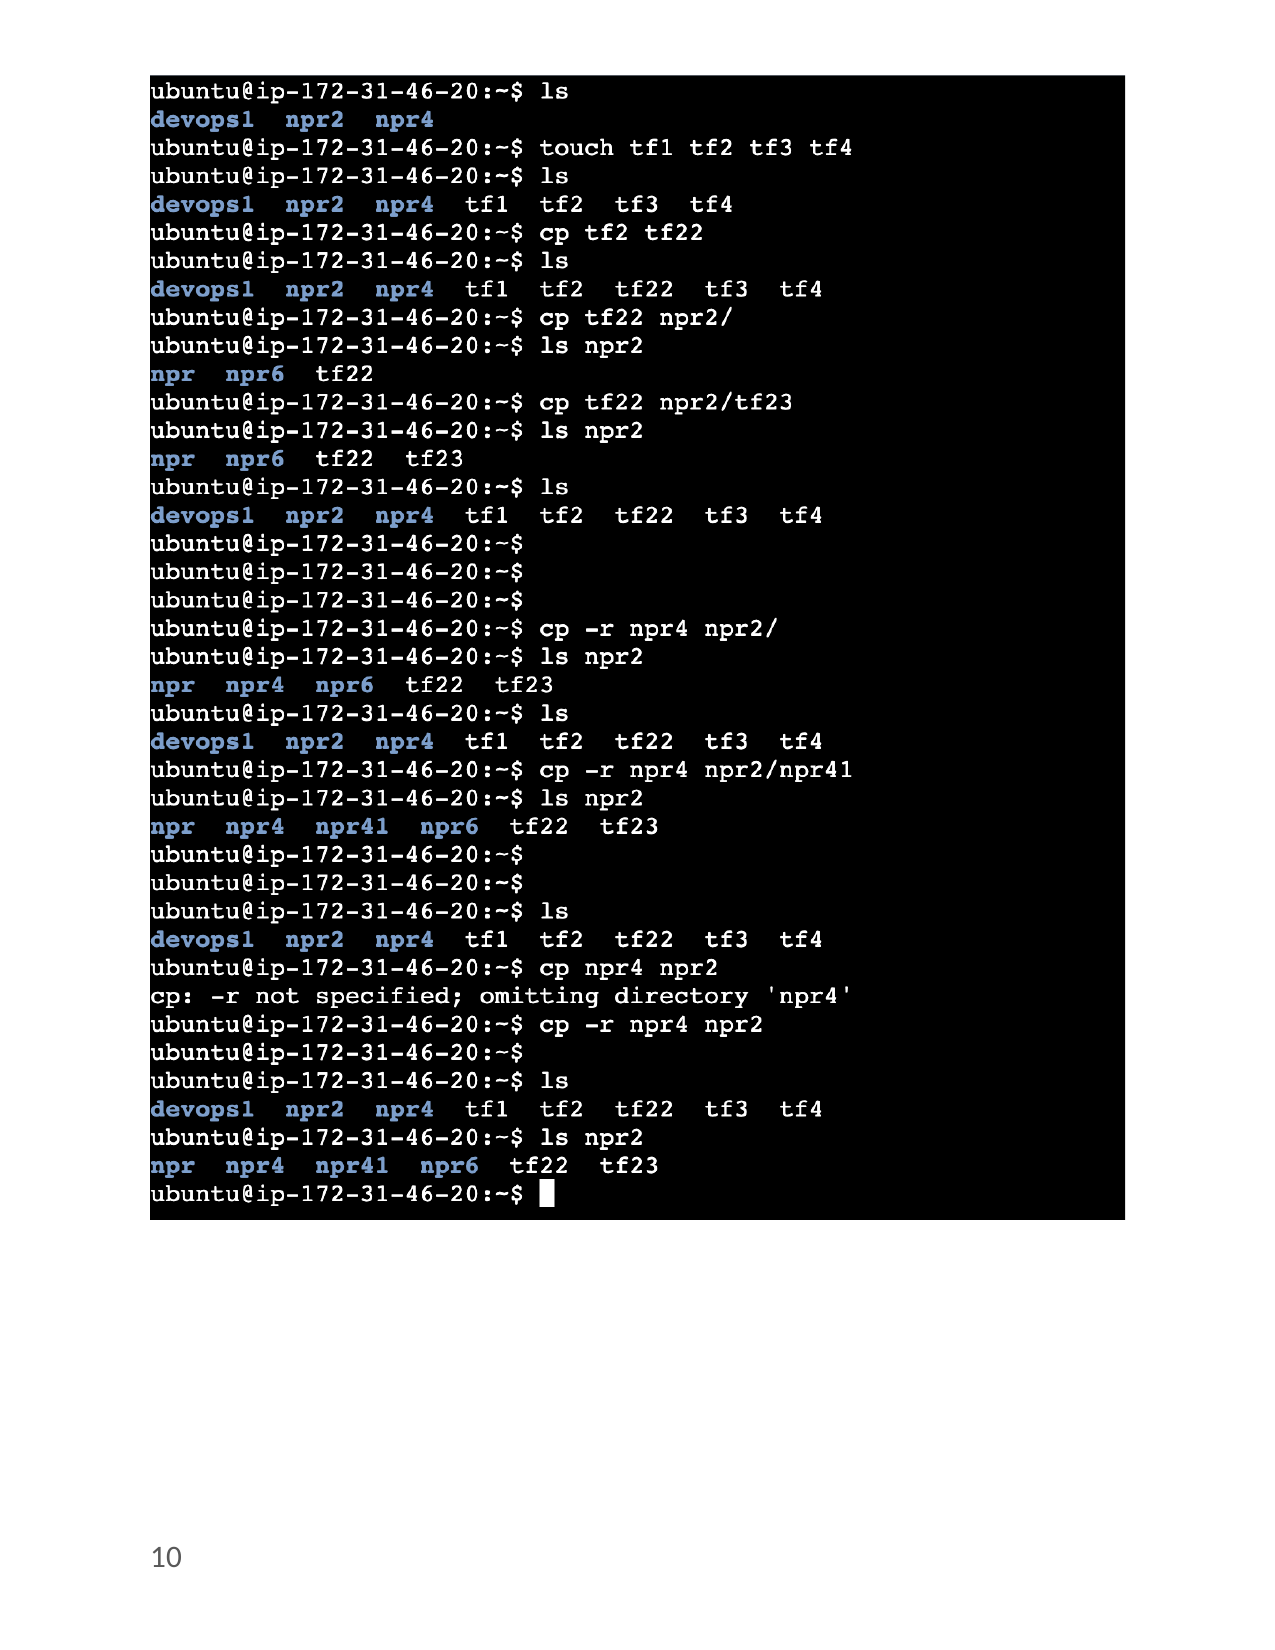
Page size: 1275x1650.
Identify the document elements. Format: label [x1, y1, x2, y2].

picture [150, 75, 1125, 1220]
